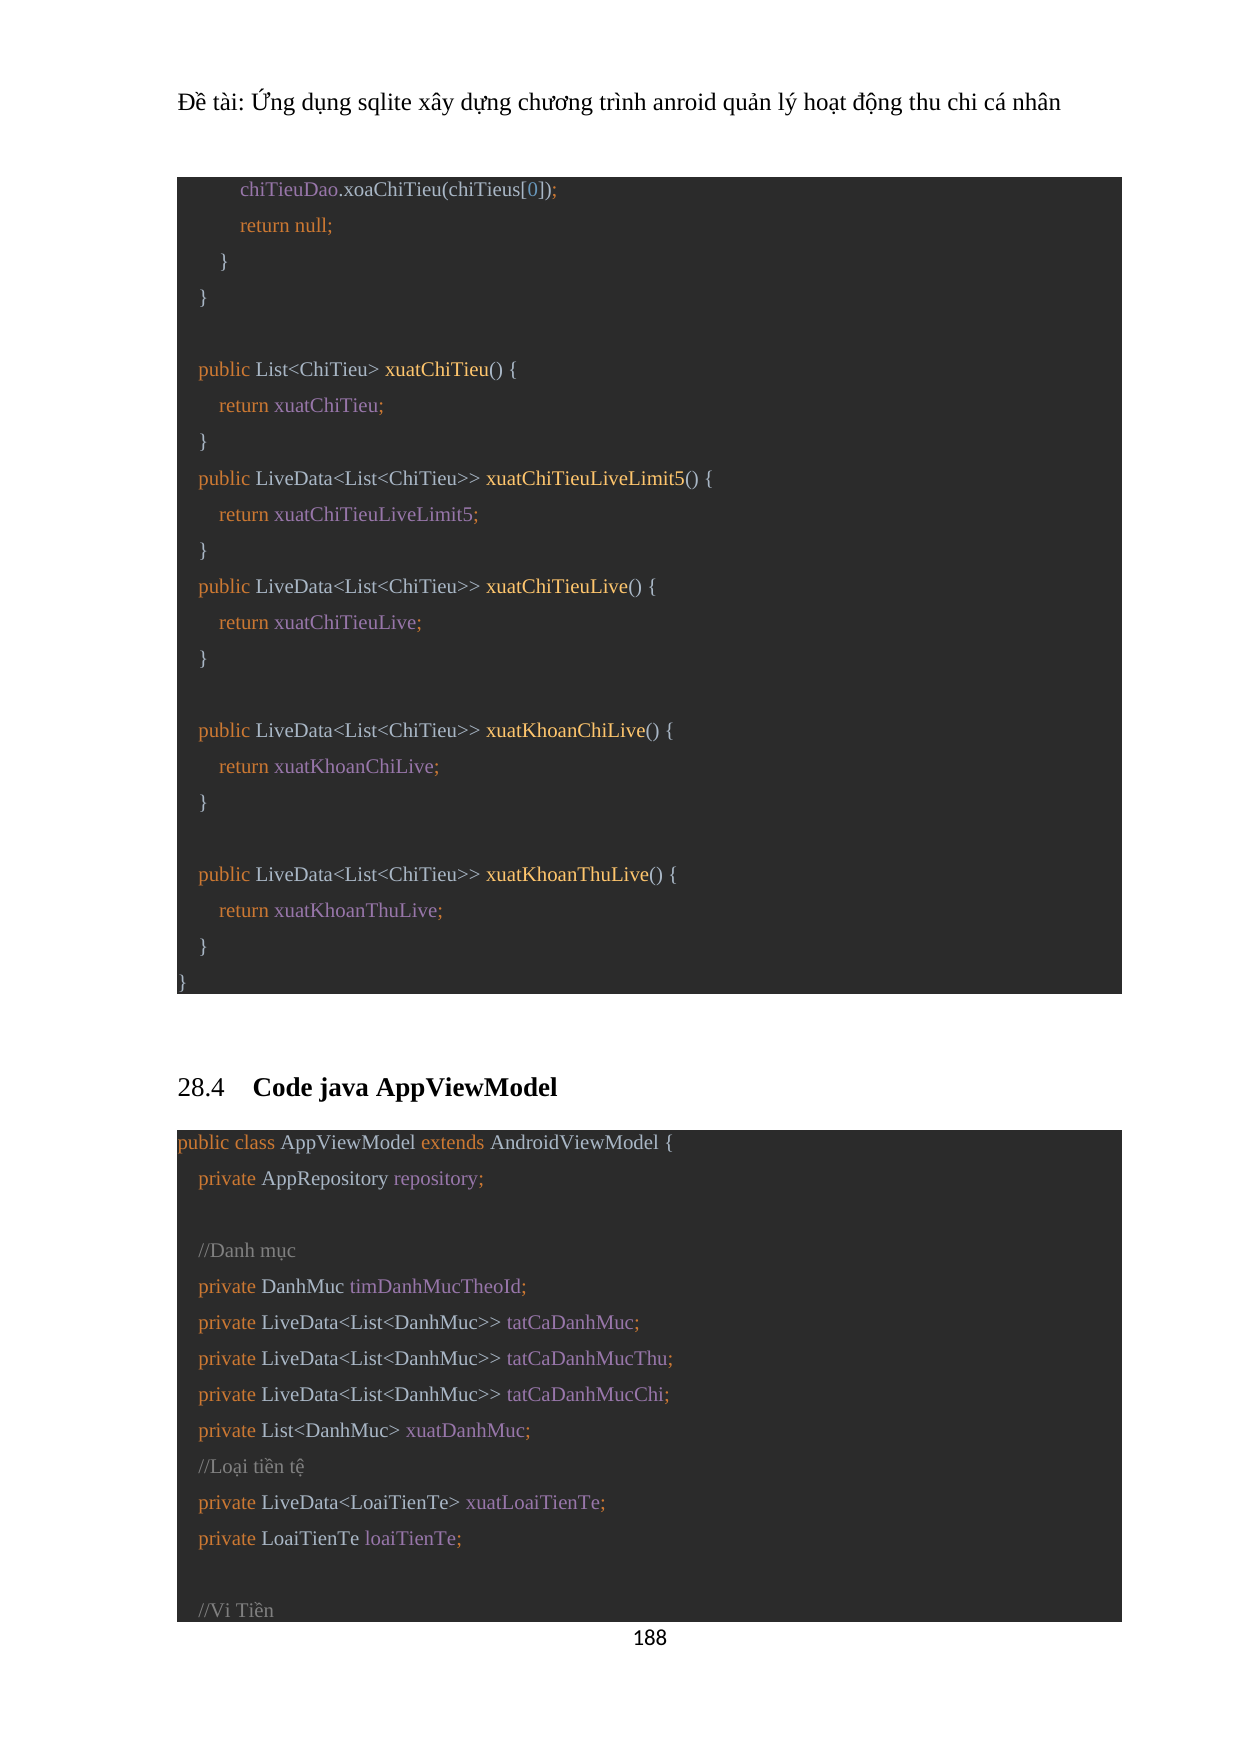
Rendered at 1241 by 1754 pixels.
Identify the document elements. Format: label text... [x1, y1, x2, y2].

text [177, 1130, 1122, 1622]
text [177, 177, 1122, 994]
subtitle Code java AppViewModel [177, 1071, 1122, 1102]
